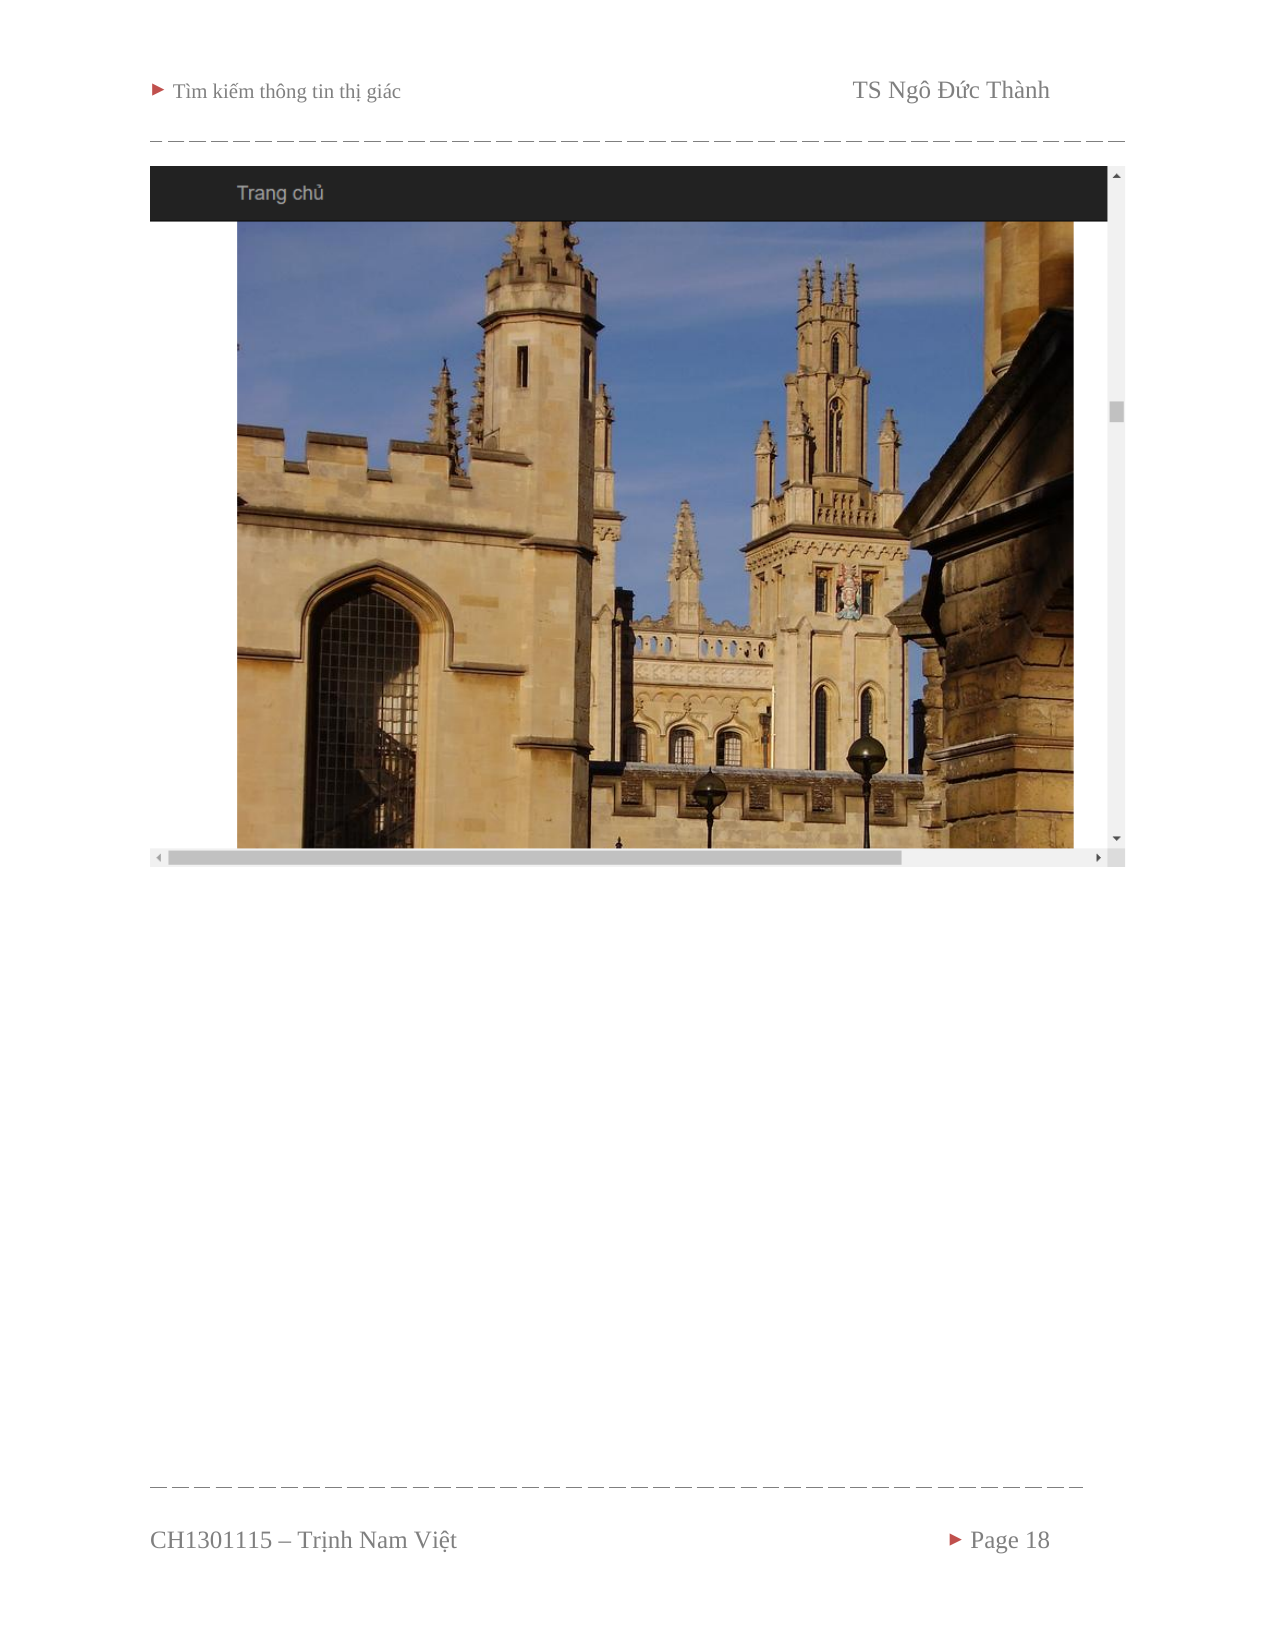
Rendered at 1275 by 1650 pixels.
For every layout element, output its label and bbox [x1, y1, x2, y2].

picture [150, 166, 1125, 867]
